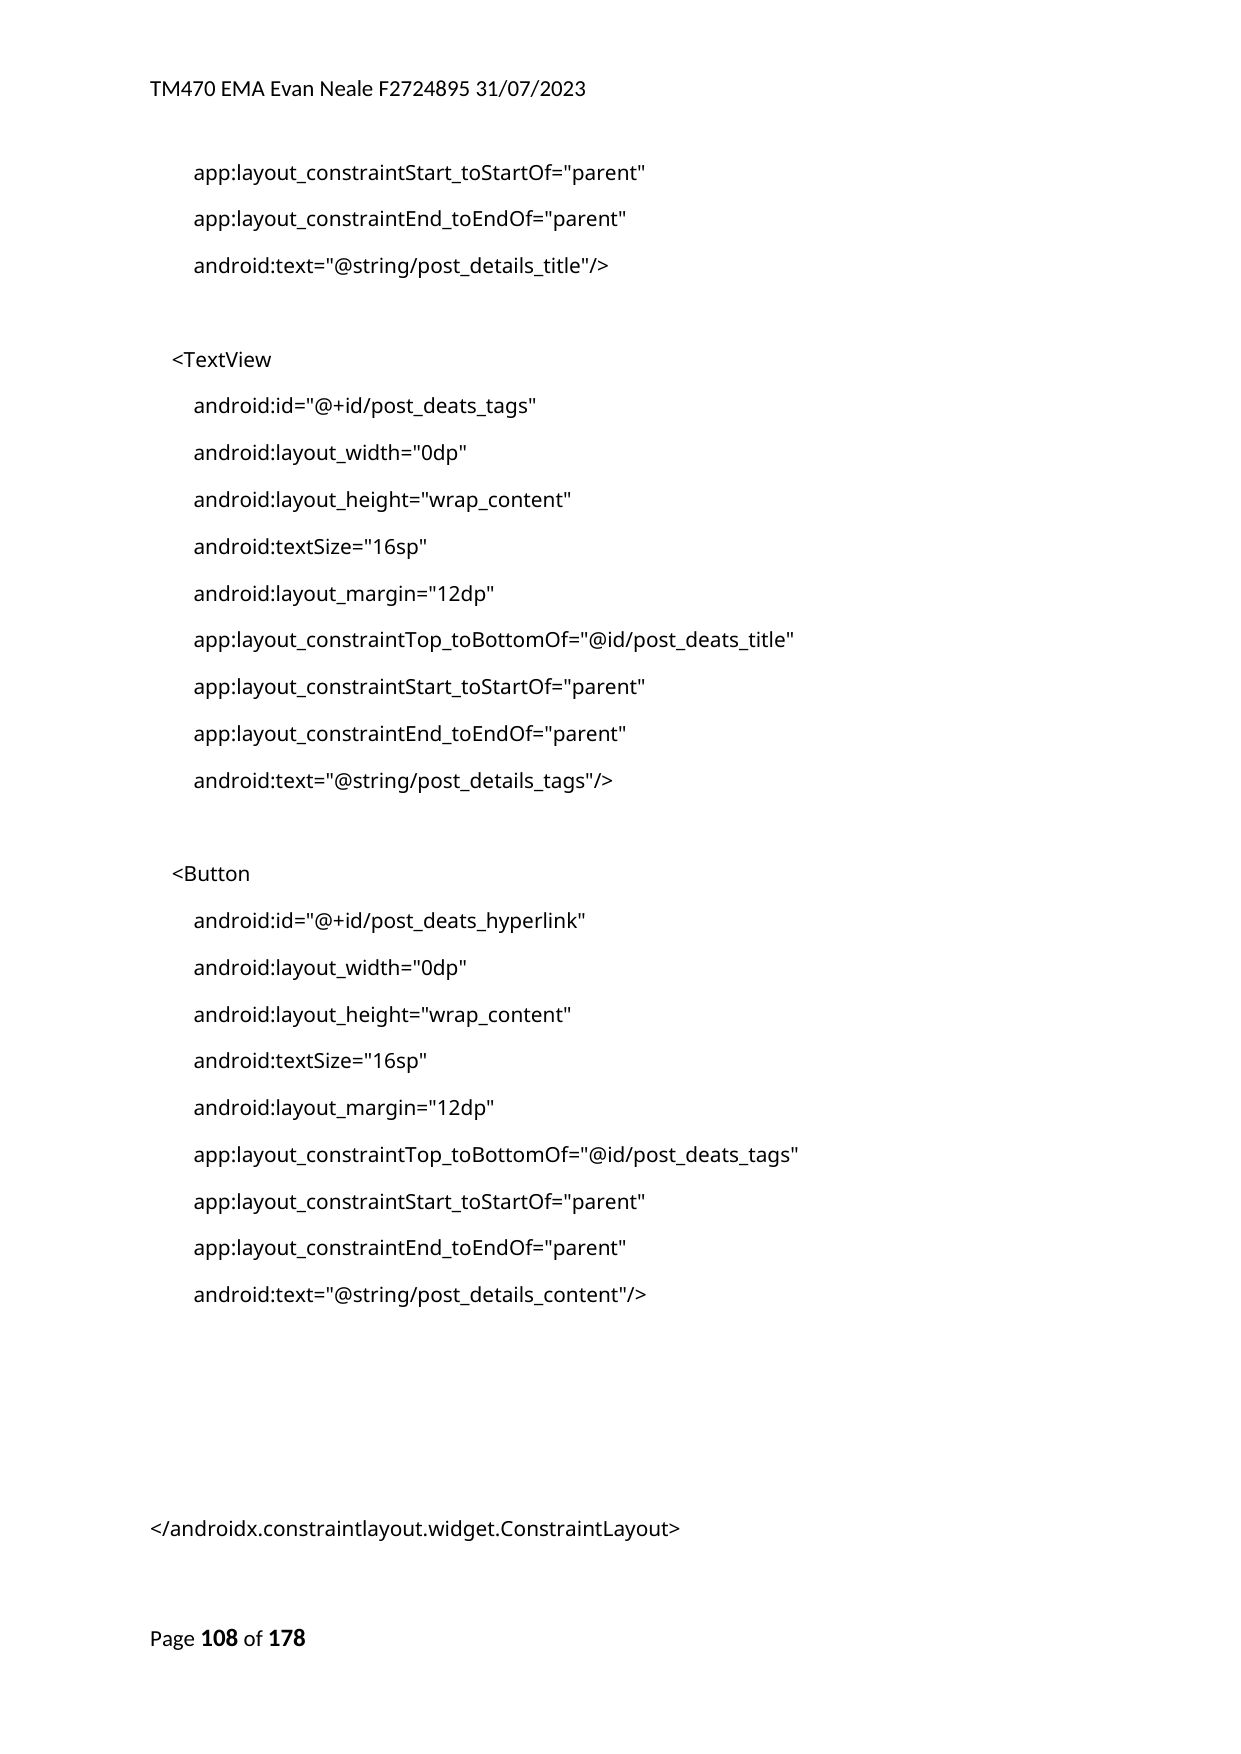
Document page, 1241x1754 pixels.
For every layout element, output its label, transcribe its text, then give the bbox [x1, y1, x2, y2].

text android:textSize="16sp" [150, 1046, 1090, 1075]
text android:layout_height="wrap_content" [150, 485, 1090, 514]
text </androidx.constraintlayout.widget.ConstraintLayout> [150, 1514, 1090, 1543]
text android:id="@+id/post_deats_hyperlink" [150, 906, 1090, 934]
text android:text="@string/post_details_title"/> [150, 251, 1090, 280]
text android:layout_margin="12dp" [150, 579, 1090, 607]
text app:layout_constraintTop_toBottomOf="@id/post_deats_tags" [150, 1140, 1090, 1168]
text app:layout_constraintStart_toStartOf="parent" [150, 158, 1090, 186]
text android:layout_height="wrap_content" [150, 1000, 1090, 1028]
text app:layout_constraintEnd_toEndOf="parent" [150, 1233, 1090, 1262]
text app:layout_constraintTop_toBottomOf="@id/post_deats_title" [150, 626, 1090, 654]
text android:text="@string/post_details_tags"/> [150, 766, 1090, 794]
text app:layout_constraintStart_toStartOf="parent" [150, 672, 1090, 701]
text app:layout_constraintStart_toStartOf="parent" [150, 1187, 1090, 1215]
text android:layout_width="0dp" [150, 953, 1090, 981]
text android:layout_width="0dp" [150, 438, 1090, 467]
text android:text="@string/post_details_content"/> [150, 1280, 1090, 1309]
text android:id="@+id/post_deats_tags" [150, 392, 1090, 420]
text <TextView [150, 345, 1090, 373]
text app:layout_constraintEnd_toEndOf="parent" [150, 204, 1090, 233]
text android:textSize="16sp" [150, 532, 1090, 560]
text app:layout_constraintEnd_toEndOf="parent" [150, 719, 1090, 747]
text <Button [150, 859, 1090, 888]
text android:layout_margin="12dp" [150, 1093, 1090, 1122]
